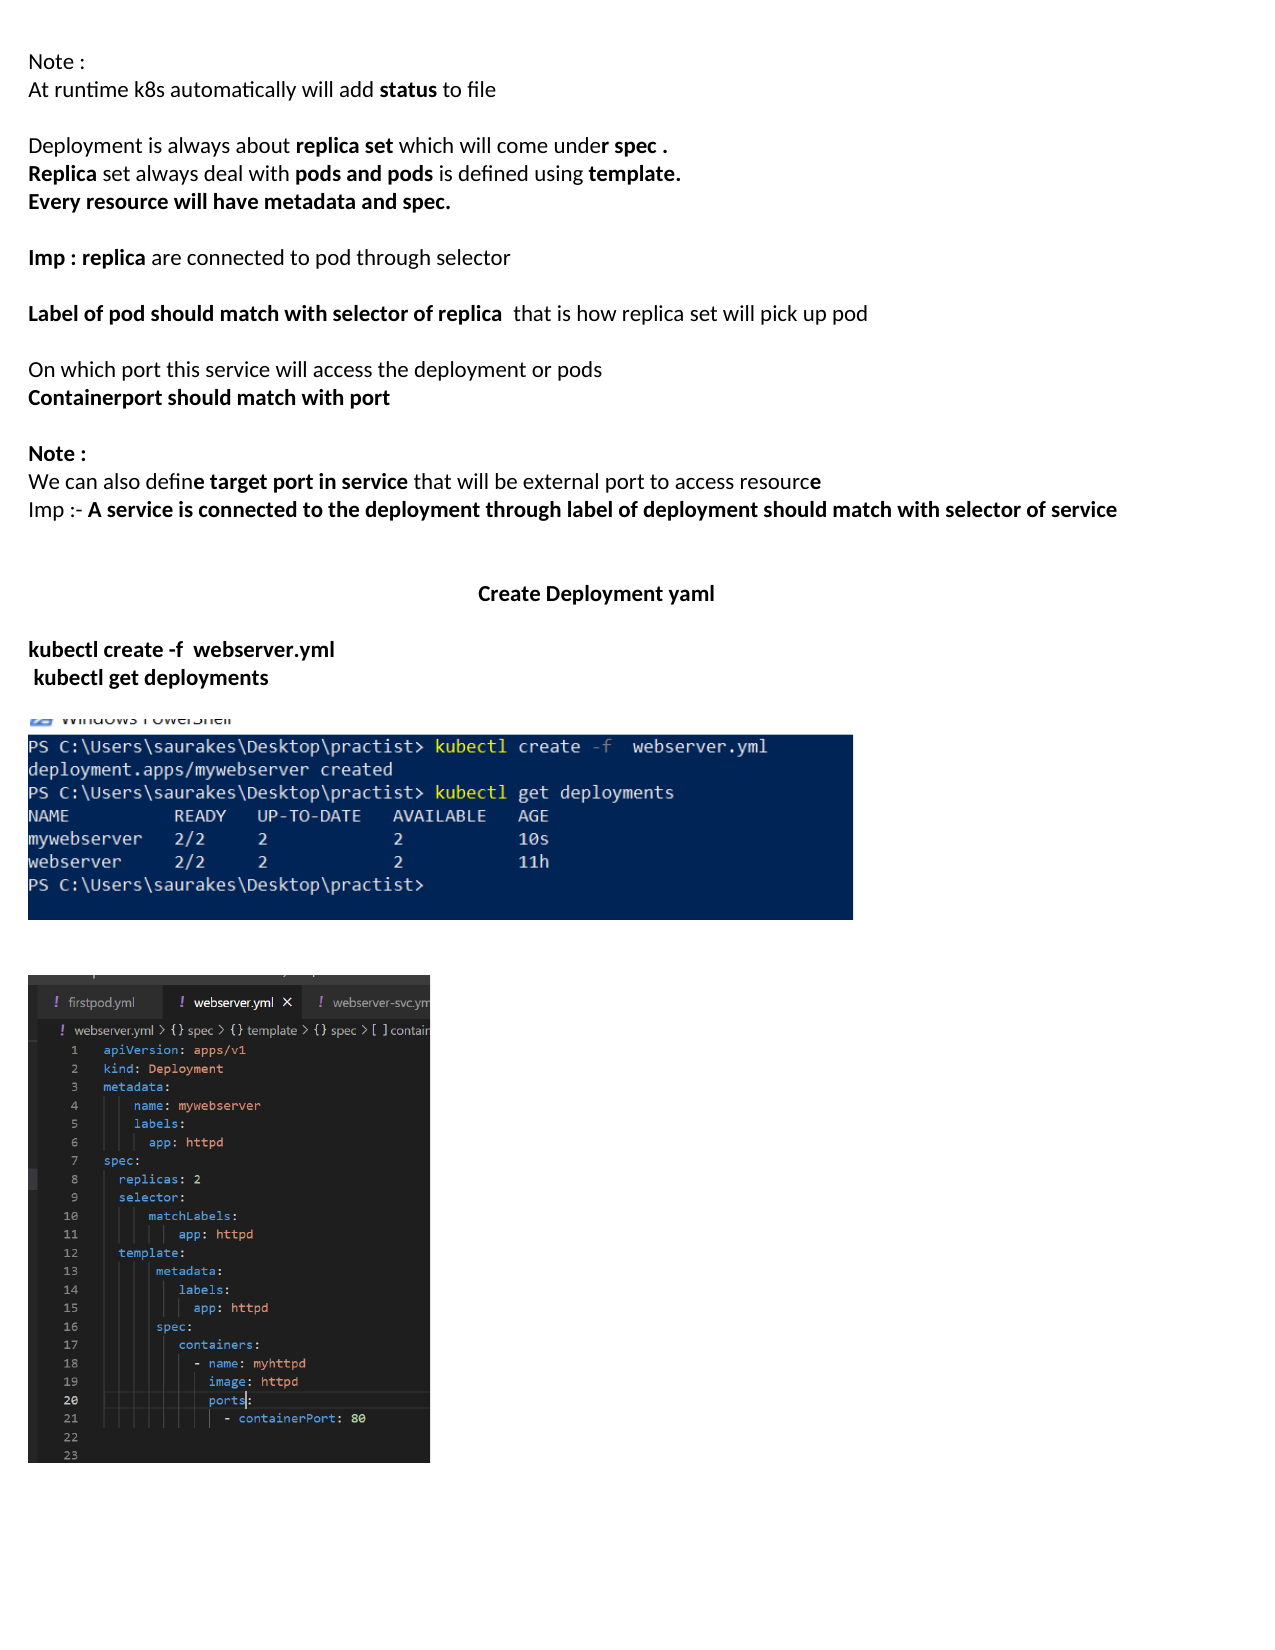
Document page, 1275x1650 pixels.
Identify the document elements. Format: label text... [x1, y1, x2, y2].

text Containerport should match with port [28, 383, 1247, 411]
text Imp : replica are connected to pod through selector [28, 243, 1247, 271]
text Every resource will have metadata and spec. [28, 187, 1247, 215]
text On which port this service will access the deployment or pods [28, 355, 1247, 383]
text Note : [28, 439, 1247, 467]
text Create Deployment yaml [478, 579, 1247, 607]
picture [28, 975, 431, 1463]
text Imp :- A service is connected to the deployment through label of deployment should match with selector of service [28, 495, 1247, 523]
picture [28, 719, 854, 920]
text Replica set always deal with pods and pods is defined using template. [28, 159, 1247, 187]
text At runtime k8s automatically will add status to file [28, 75, 1247, 103]
text kubectl get deployments [28, 663, 1247, 691]
text Label of pod should match with selector of replica that is how replica set will pick up pod [28, 299, 1247, 327]
text Note : [28, 47, 1247, 75]
text We can also define target port in service that will be external port to access resource [28, 467, 1247, 495]
text kubectl create -f webserver.yml [28, 635, 1247, 663]
text Deployment is always about replica set which will come under spec . [28, 131, 1247, 159]
